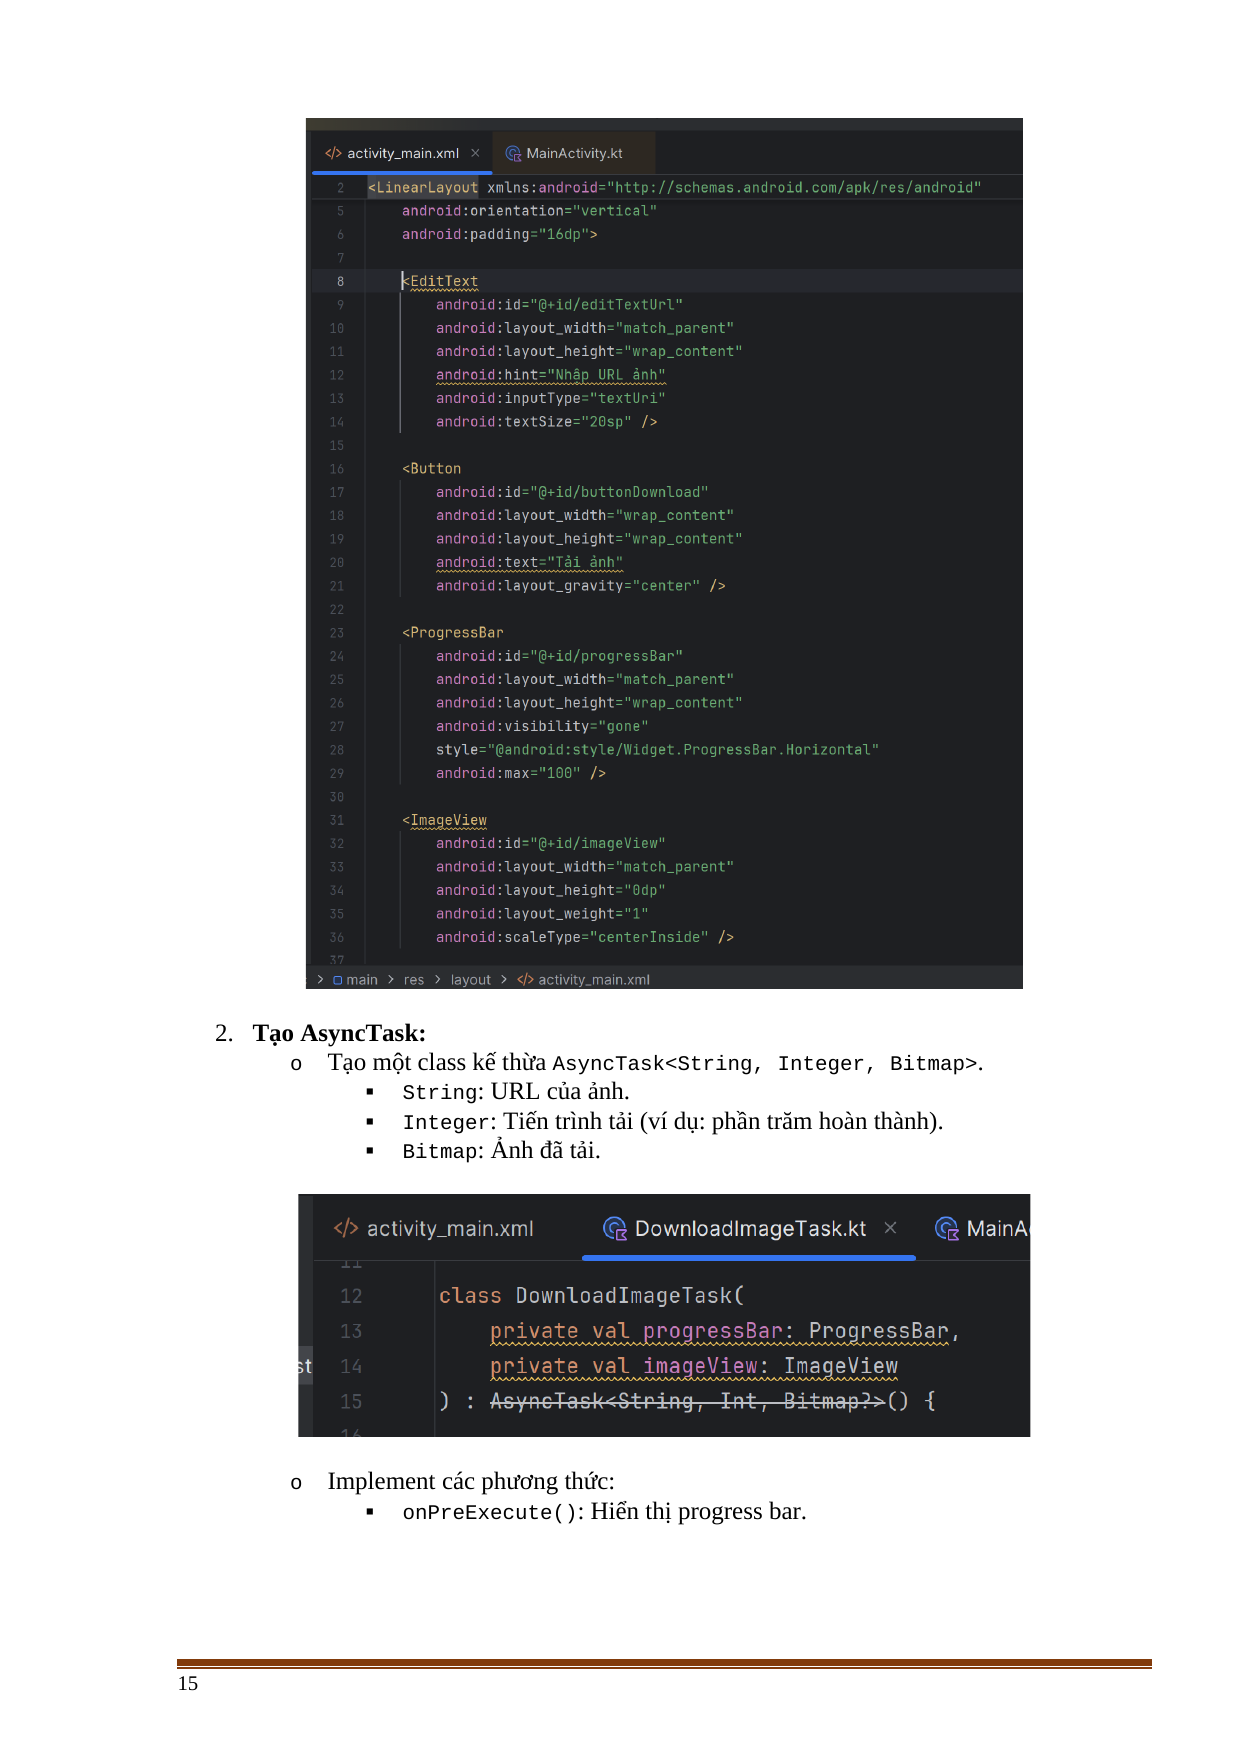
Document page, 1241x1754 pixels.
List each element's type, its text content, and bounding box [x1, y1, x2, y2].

list Implement các phương thức: [290, 1466, 1152, 1496]
picture [298, 1194, 1031, 1437]
picture [305, 118, 1023, 989]
list Integer: Tiến trình tải (ví dụ: phần trăm hoàn thành). [365, 1106, 1152, 1135]
list String: URL của ảnh. [365, 1076, 1152, 1106]
list Bitmap: Ảnh đã tải. [365, 1135, 1152, 1165]
list onPreExecute(): Hiển thị progress bar. [365, 1496, 1152, 1525]
list Tạo AsyncTask: [215, 1018, 1152, 1047]
list Tạo một class kế thừa AsyncTask<String, Integer, Bitmap>. [290, 1047, 1152, 1076]
